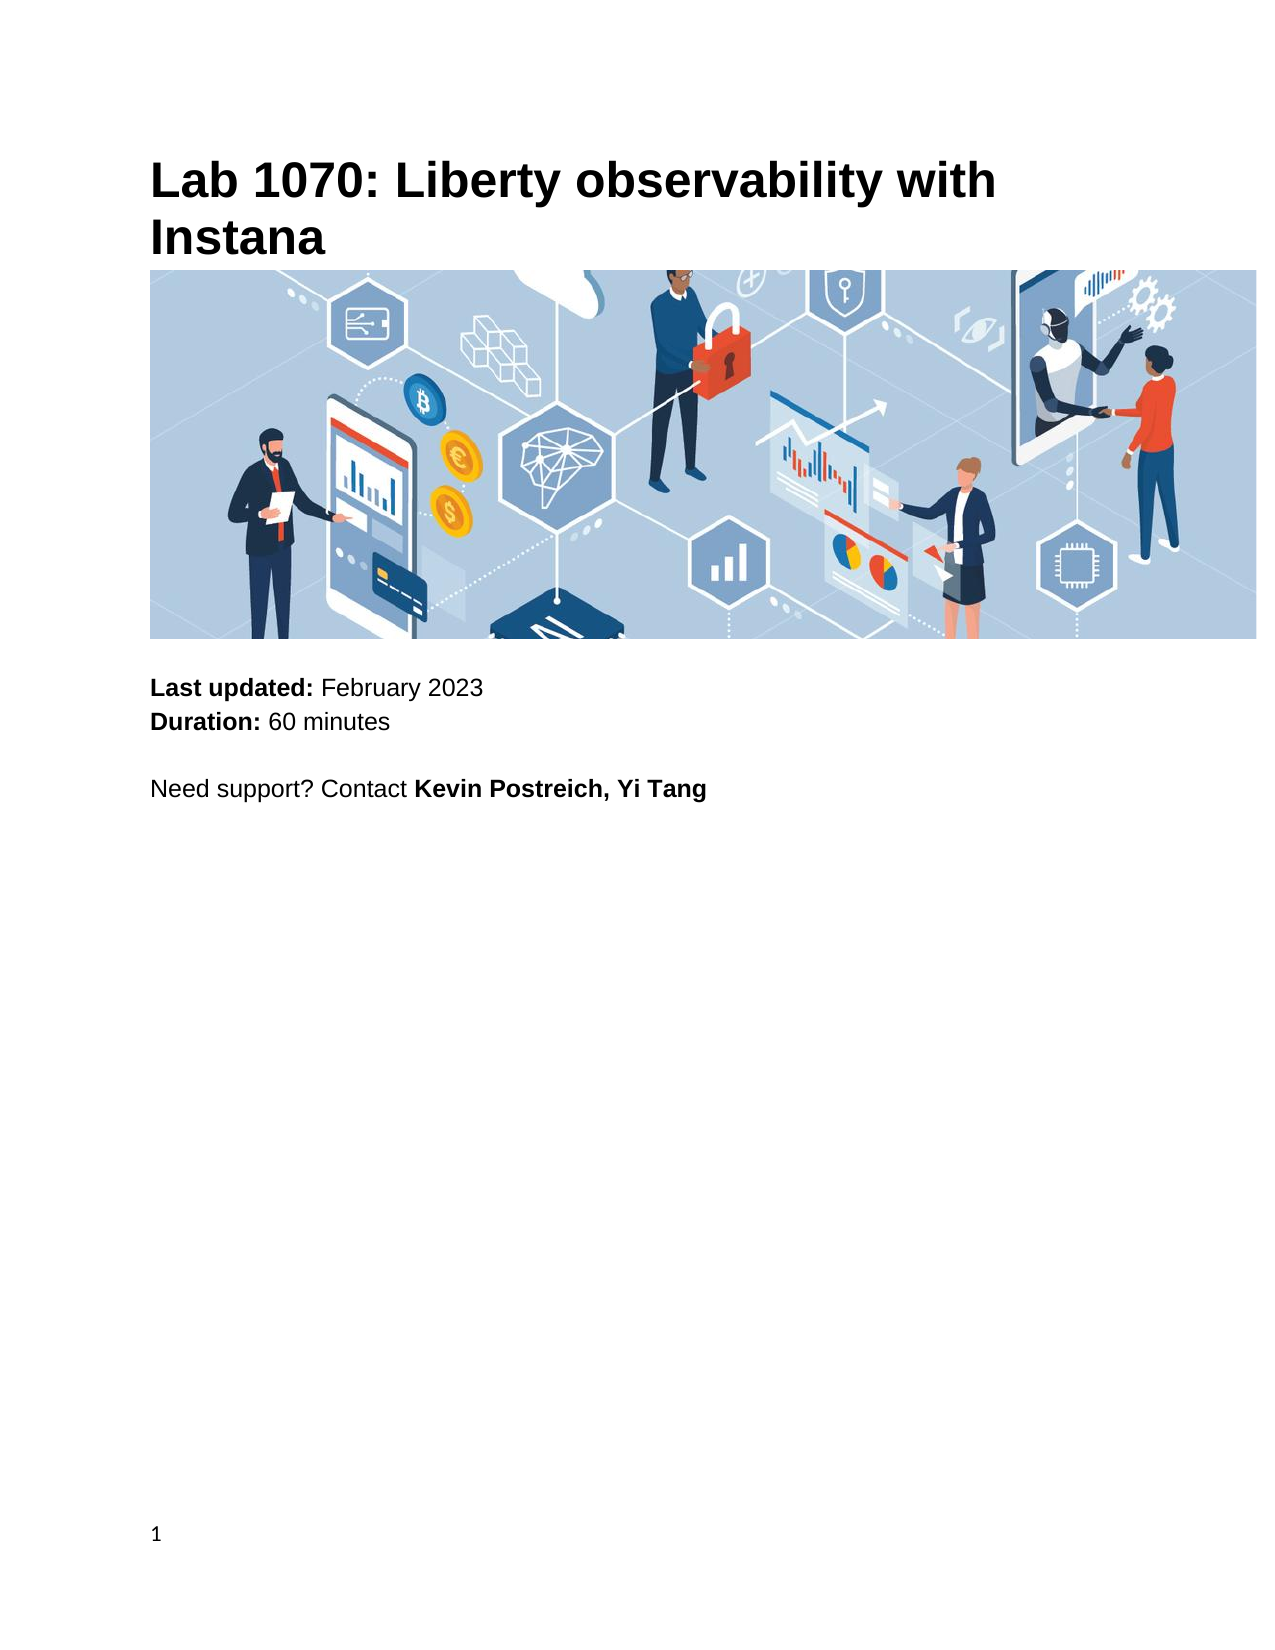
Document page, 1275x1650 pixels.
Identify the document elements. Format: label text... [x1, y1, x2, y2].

text Lab 1070: Liberty observability with Instana [150, 150, 1125, 265]
text Need support? Contact Kevin Postreich, Yi Tang [150, 774, 1125, 803]
text Last updated: February 2023 [150, 673, 1125, 701]
picture [150, 270, 1257, 639]
text Duration: 60 minutes [150, 707, 1125, 735]
